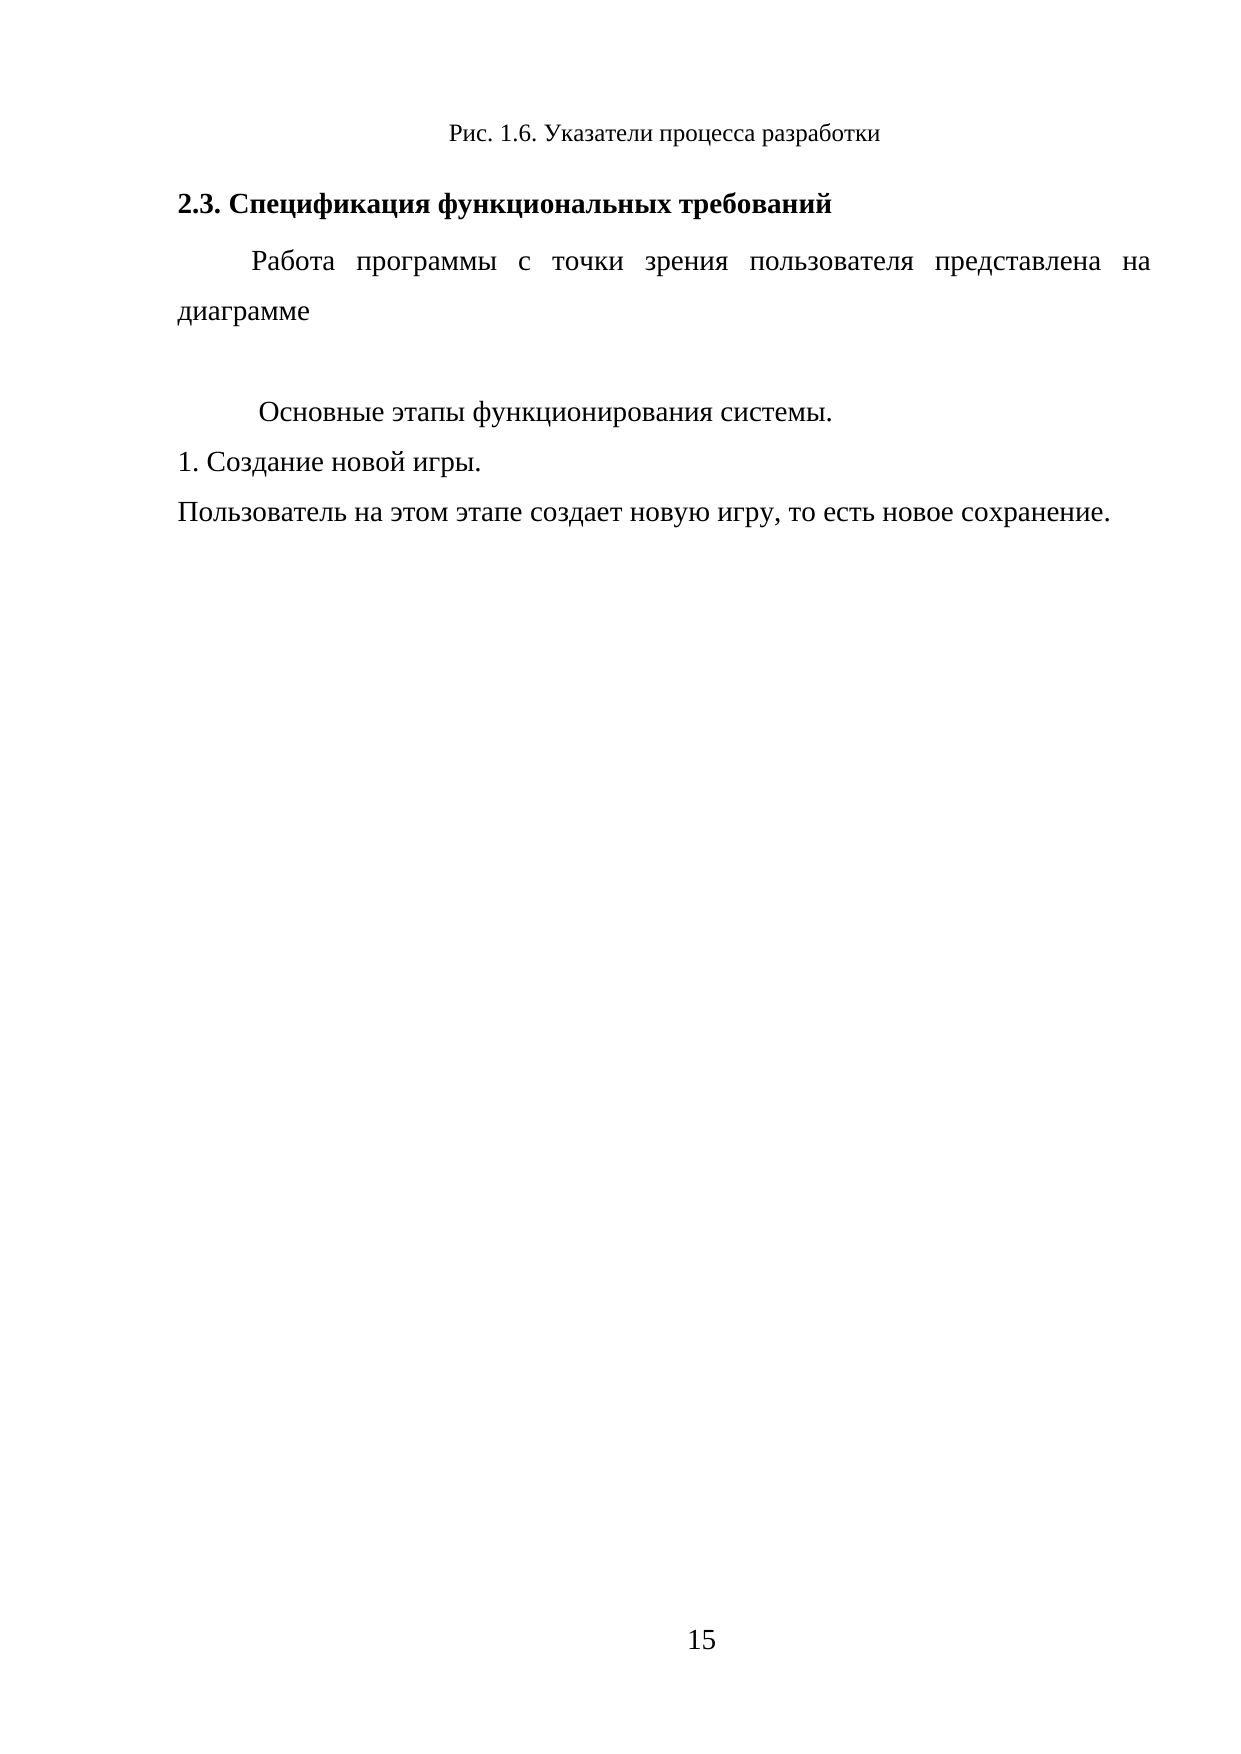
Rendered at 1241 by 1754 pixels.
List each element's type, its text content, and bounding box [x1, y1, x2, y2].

subtitle Спецификация функциональных требований [177, 186, 1152, 220]
text Работа программы с точки зрения пользователя представлена на диаграмме [177, 243, 1152, 327]
list Создание новой игры. [177, 444, 1152, 478]
list Пользователь на этом этапе создает новую игру, то есть новое сохранение. [177, 494, 1152, 528]
text Основные этапы функционирования системы. [177, 394, 1152, 427]
